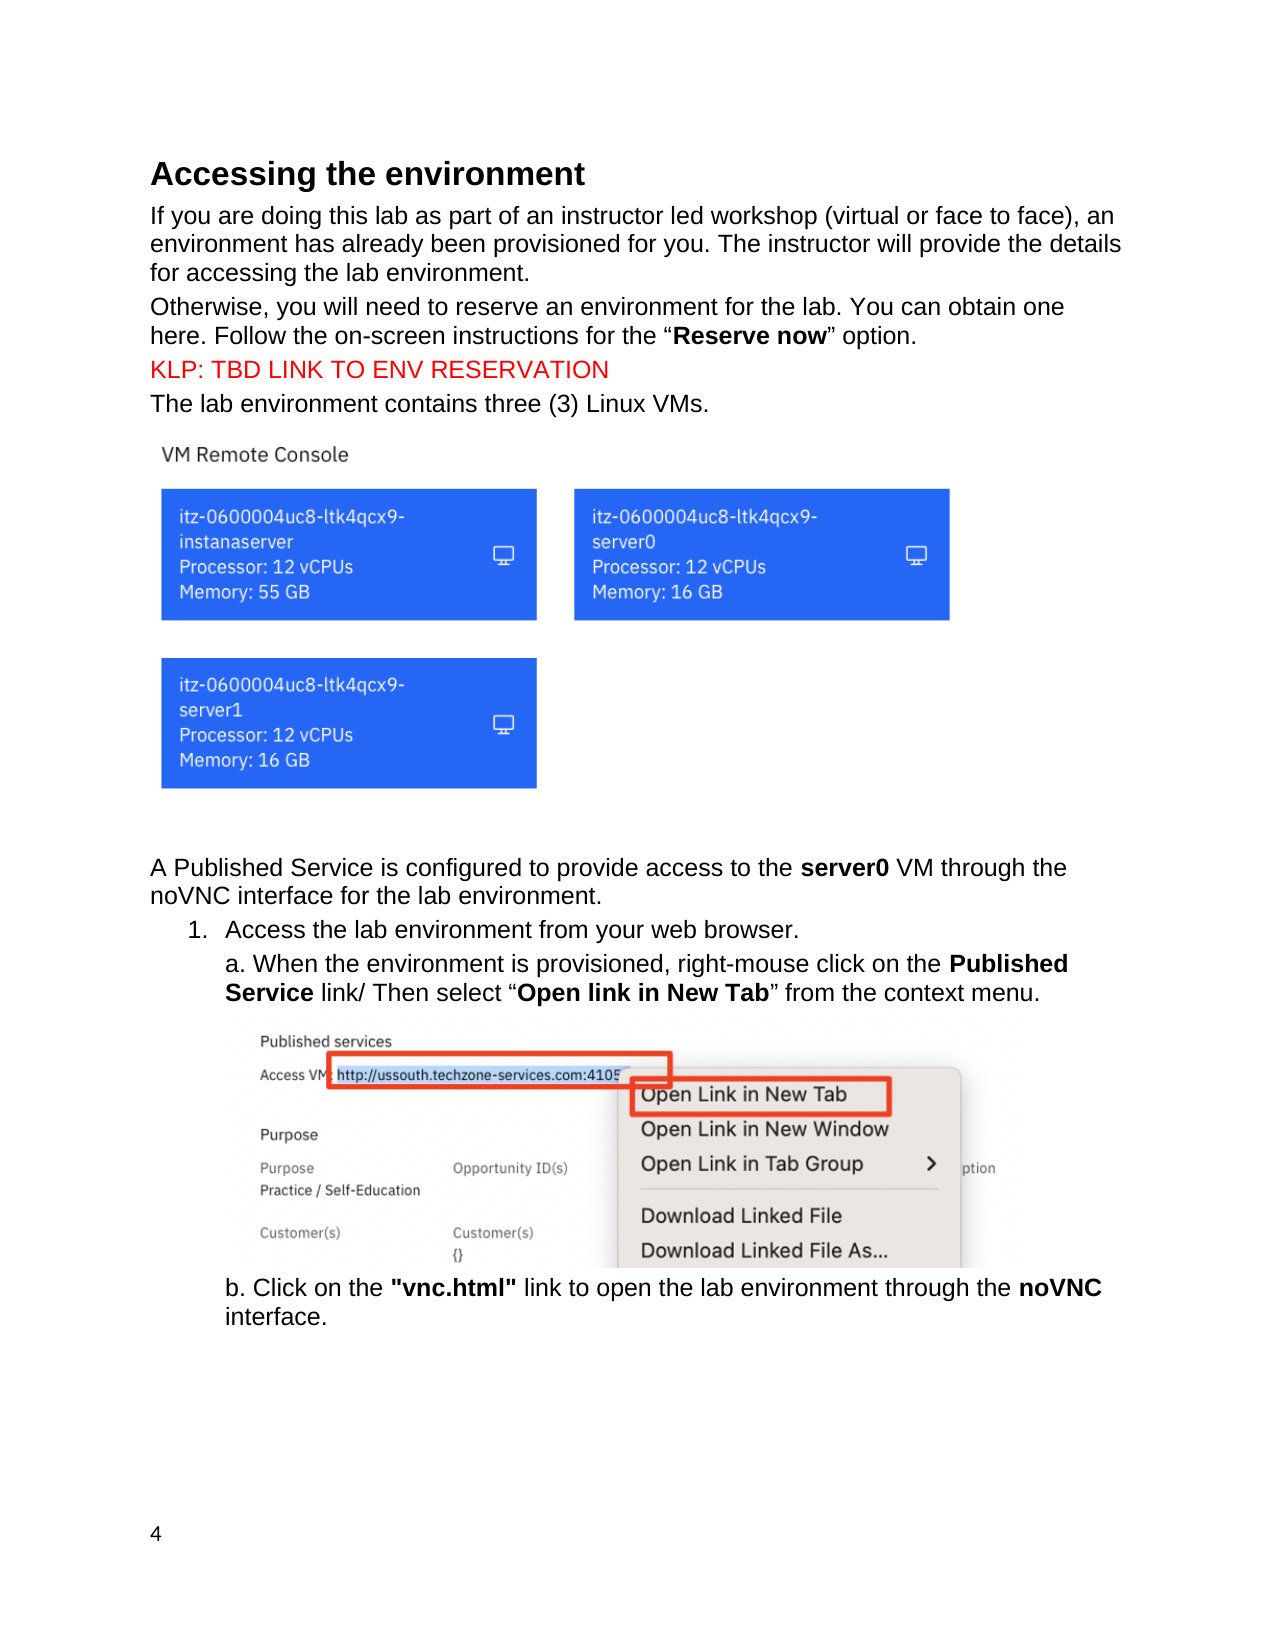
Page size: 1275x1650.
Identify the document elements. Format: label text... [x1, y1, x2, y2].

list Access the lab environment from your web browser. [187, 915, 1125, 944]
text A Published Service is configured to provide access to the server0 VM through the noVNC interface for the lab environment. [150, 852, 1125, 910]
text b. Click on the "vnc.html" link to open the lab environment through the noVNC interface. [225, 1273, 1125, 1330]
picture [150, 422, 1007, 848]
subtitle Accessing the environment [150, 154, 1125, 193]
text KLP: TBD LINK TO ENV RESERVATION [150, 355, 1125, 383]
text If you are doing this lab as part of an instructor led workshop (virtual or face to face), an environment has already been provisioned for you. The instructor will provide the details for accessing the lab environment. [150, 201, 1125, 287]
text Otherwise, you will need to reserve an environment for the lab. You can obtain one here. Follow the on-screen instructions for the “Reserve now” option. [150, 292, 1125, 349]
text a. When the environment is provisioned, right-mouse click on the Published Service link/ Then select “Open link in New Tab” from the context menu. [225, 949, 1125, 1006]
text The lab environment contains three (3) Linux VMs. [150, 388, 1125, 417]
picture [225, 1011, 1025, 1268]
